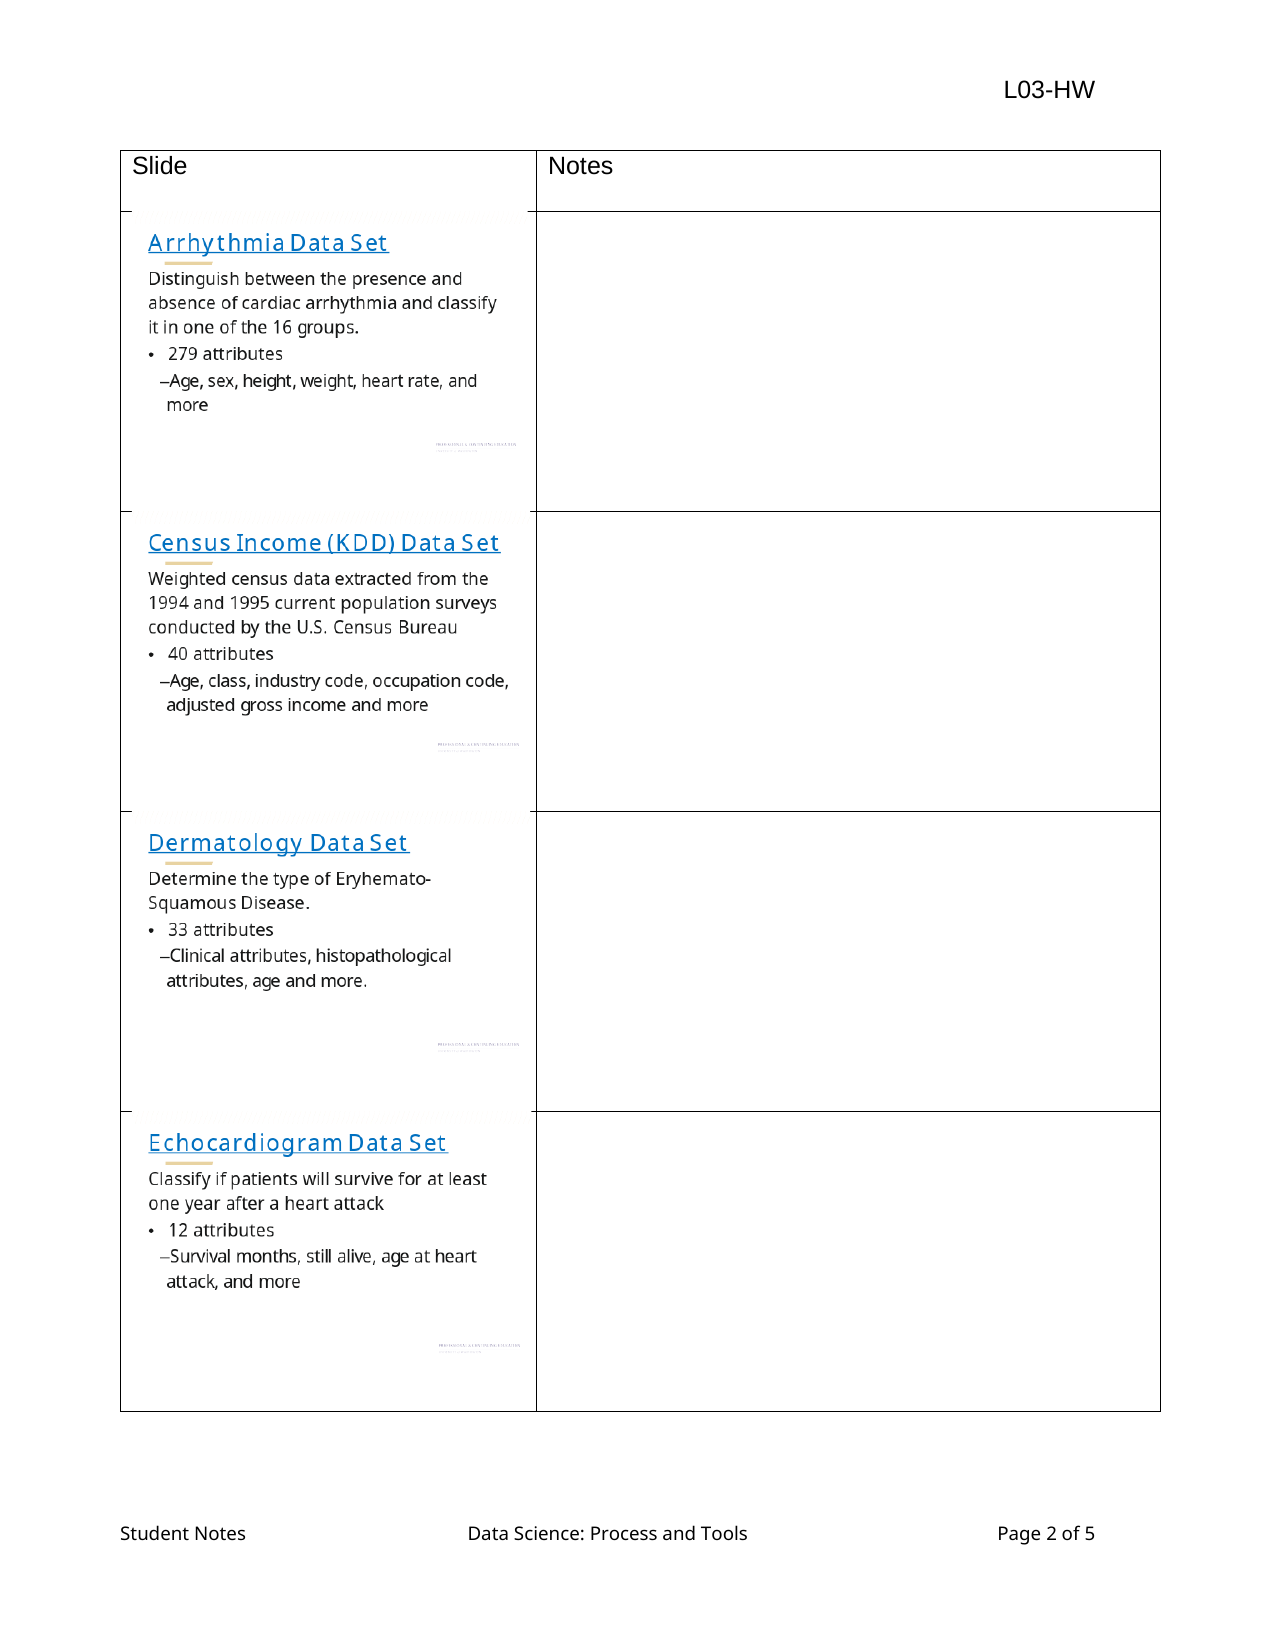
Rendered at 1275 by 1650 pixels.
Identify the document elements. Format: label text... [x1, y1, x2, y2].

table_cell [537, 512, 1160, 811]
table_cell [121, 812, 536, 1111]
table_header Slide [121, 151, 536, 211]
table_cell [537, 1112, 1160, 1411]
table_header Notes [537, 151, 1160, 211]
table_cell [537, 212, 1160, 511]
table_cell [537, 812, 1160, 1111]
table_cell [121, 512, 536, 811]
table_cell [121, 1112, 536, 1411]
table_cell [121, 212, 536, 511]
